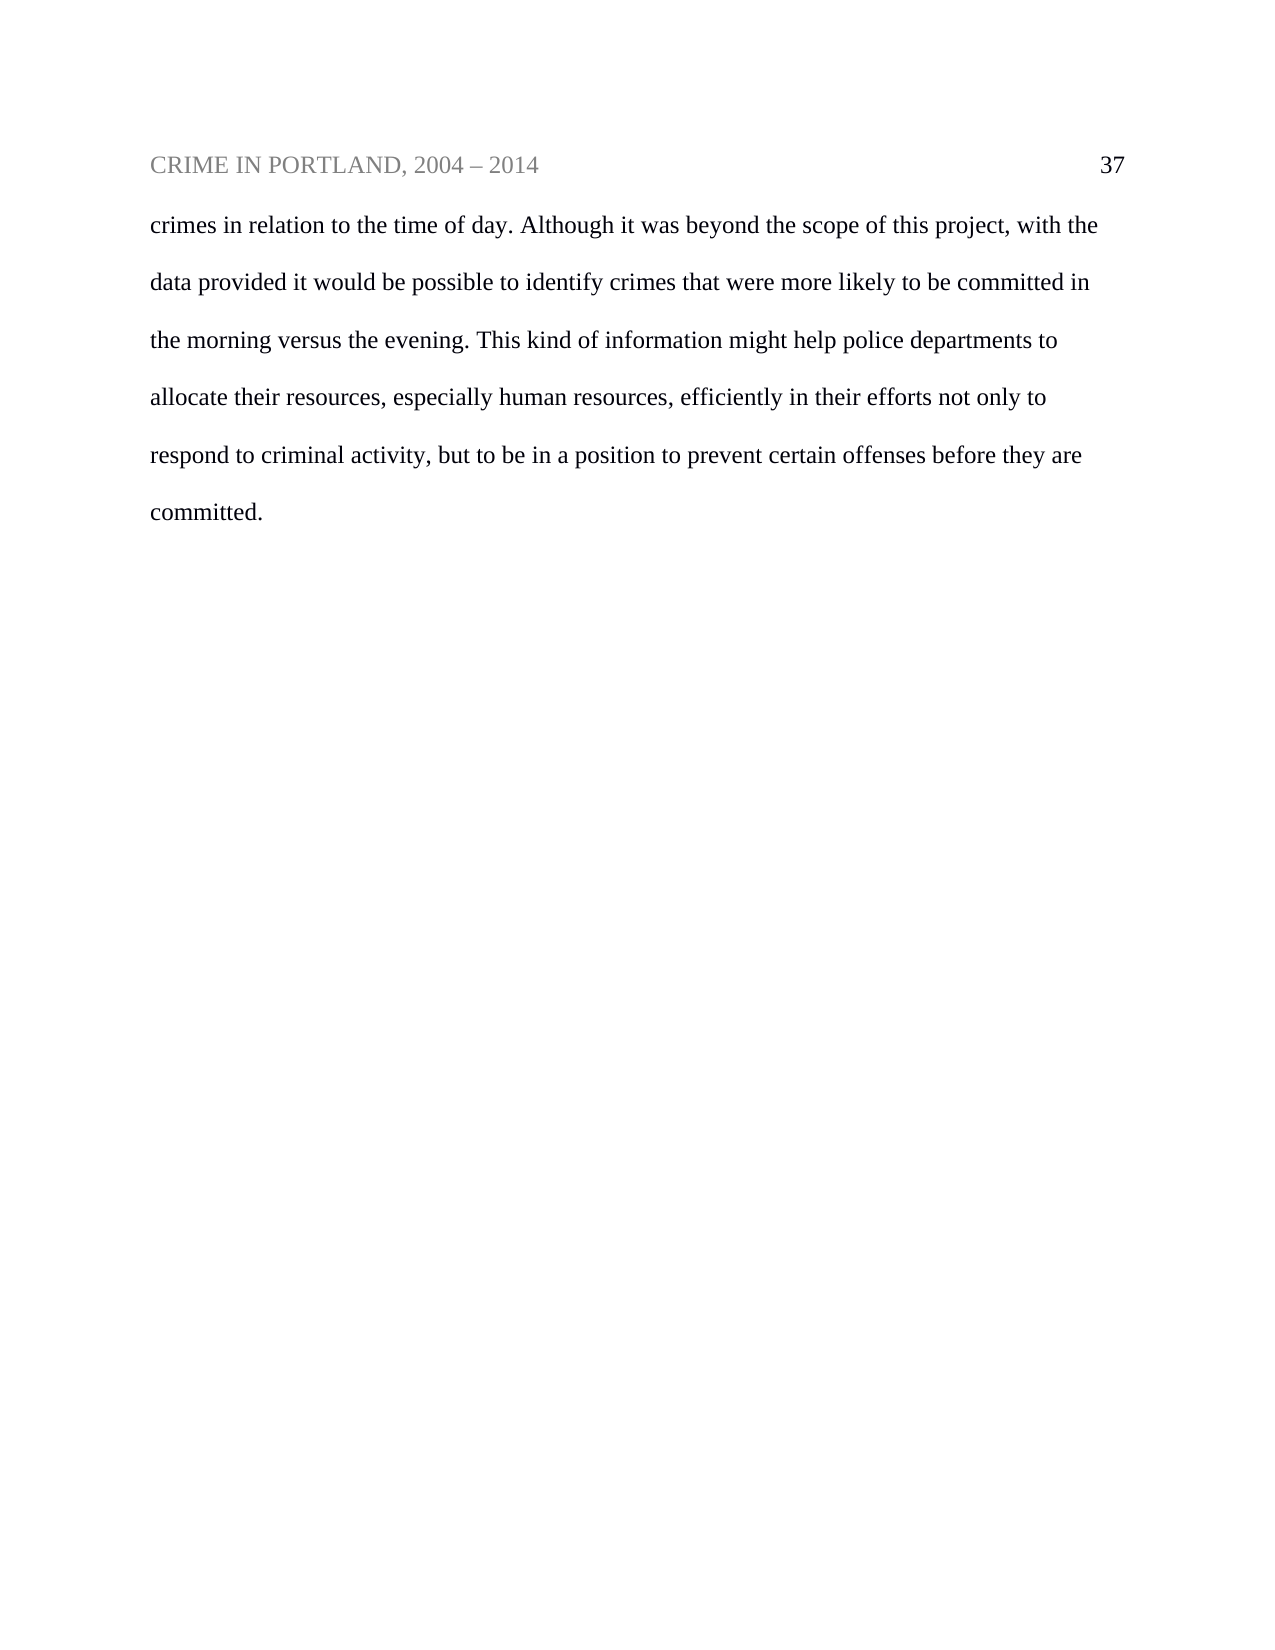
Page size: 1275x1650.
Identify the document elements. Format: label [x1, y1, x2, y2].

text [150, 210, 1125, 526]
